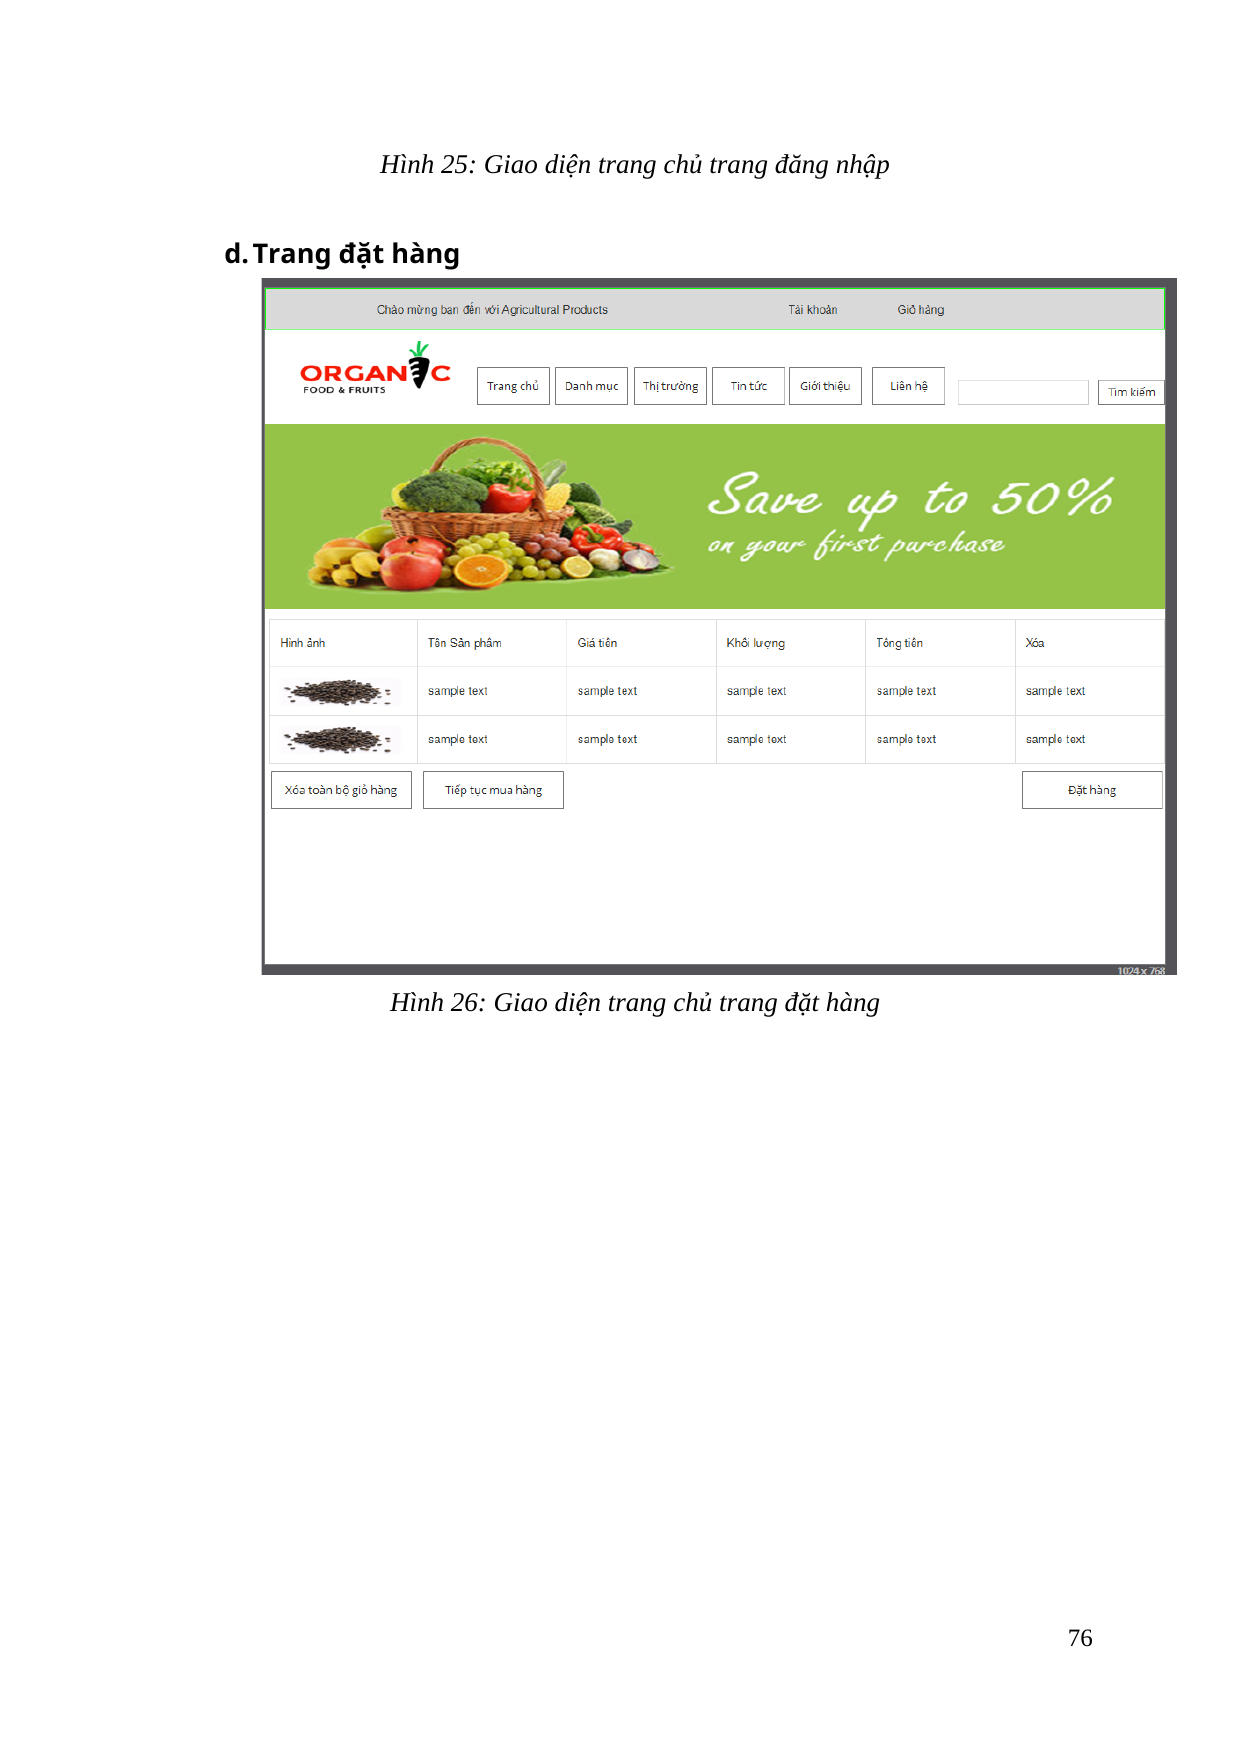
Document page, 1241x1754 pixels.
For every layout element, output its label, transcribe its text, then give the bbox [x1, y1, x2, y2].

text Hình 25: Giao diện trang chủ trang đăng nhập [177, 148, 1092, 179]
text Hình 26: Giao diện trang chủ trang đặt hàng [177, 987, 1092, 1018]
list Trang đặt hàng [224, 235, 1092, 272]
picture [261, 278, 1177, 975]
